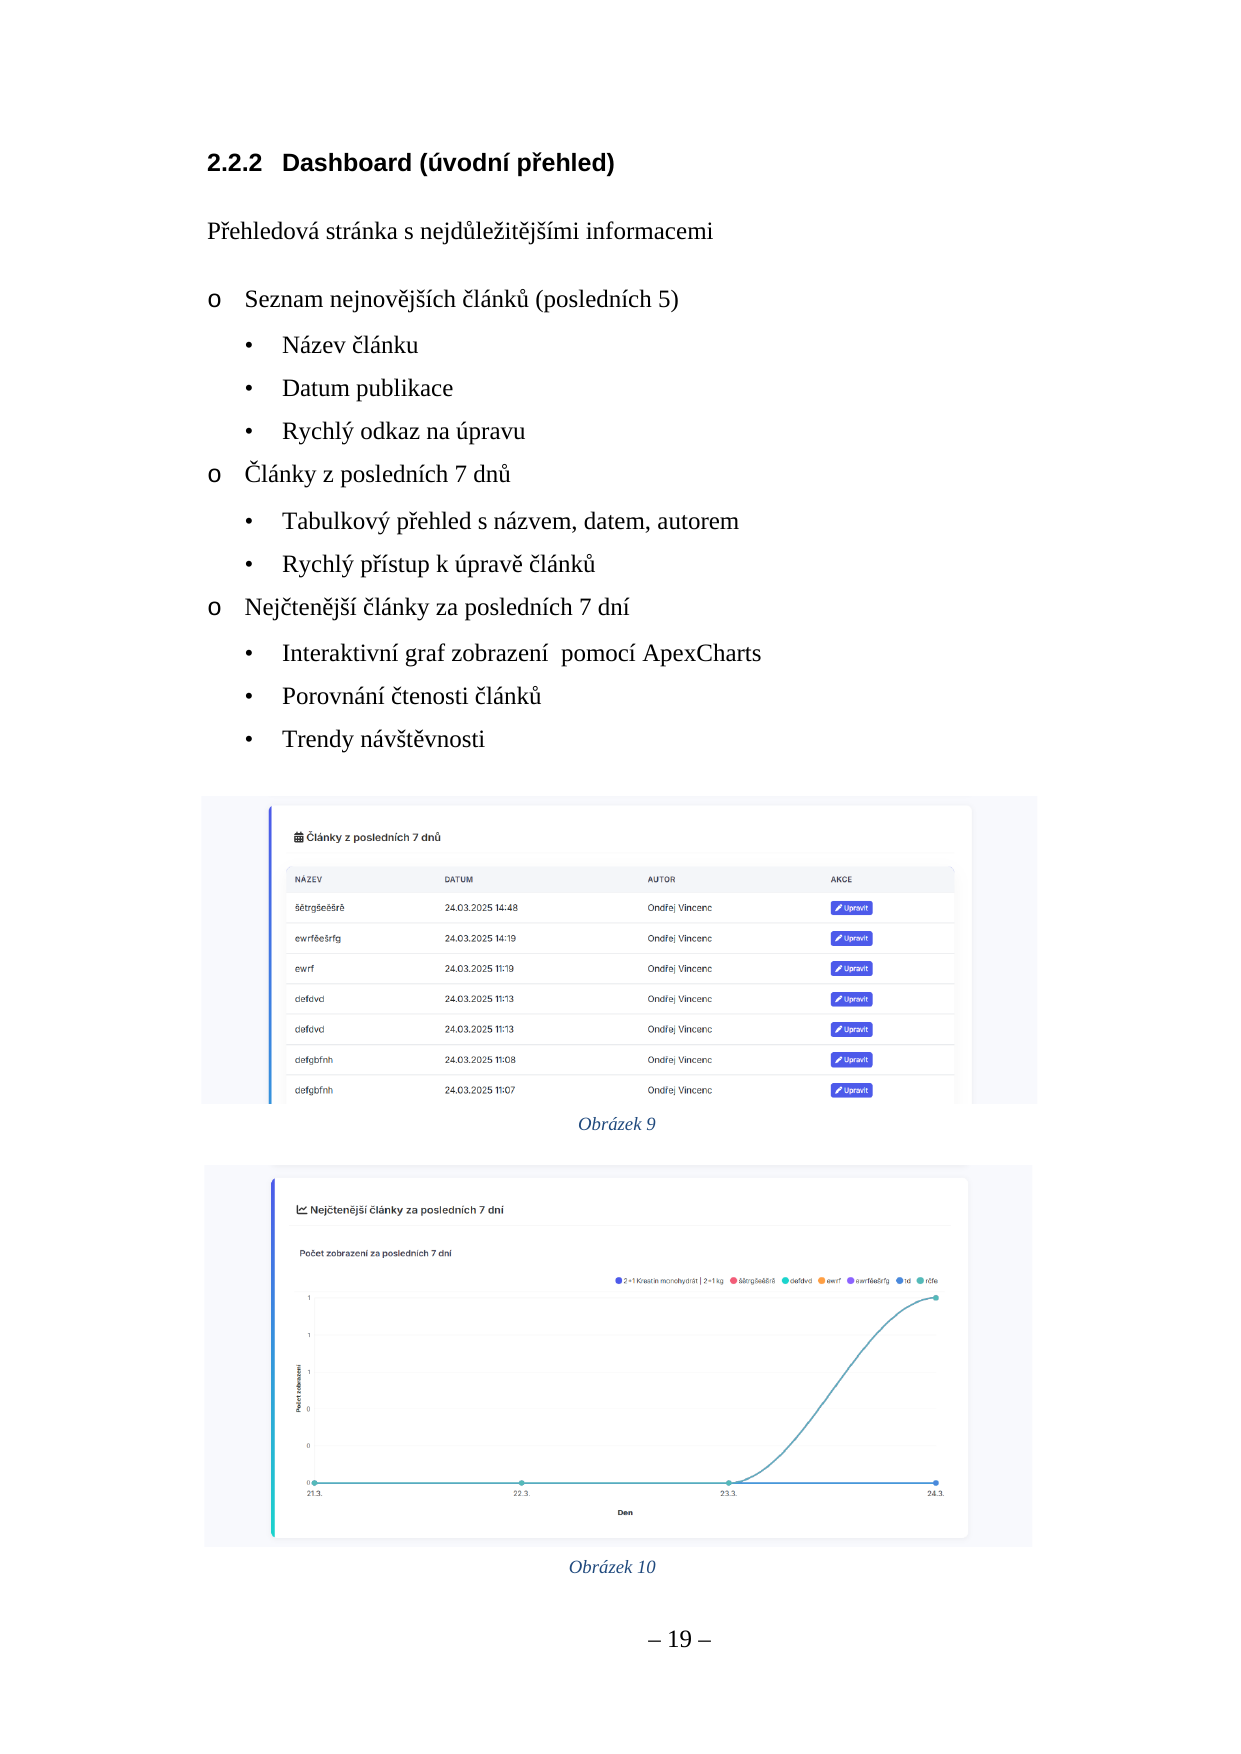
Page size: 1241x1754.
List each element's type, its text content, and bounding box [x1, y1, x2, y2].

text Přehledová stránka s nejdůležitějšími informacemi [207, 216, 1122, 244]
subtitle Dashboard (úvodní přehled) [207, 148, 1122, 176]
list Rychlý přístup k úpravě článků [244, 549, 1122, 578]
list Název článku [244, 330, 1122, 359]
list Datum publikace [244, 373, 1122, 402]
list Články z posledních 7 dnů [207, 459, 1122, 490]
picture [204, 1165, 1033, 1547]
list Nejčtenější články za posledních 7 dní [207, 592, 1122, 623]
list Porovnání čtenosti článků [244, 681, 1122, 710]
picture [201, 796, 1038, 1104]
list Interaktivní graf zobrazení pomocí ApexCharts [244, 638, 1122, 667]
list Seznam nejnovějších článků (posledních 5) [207, 284, 1122, 315]
list Rychlý odkaz na úpravu [244, 416, 1122, 445]
list Tabulkový přehled s názvem, datem, autorem [244, 506, 1122, 534]
list Trendy návštěvnosti [244, 724, 1122, 753]
